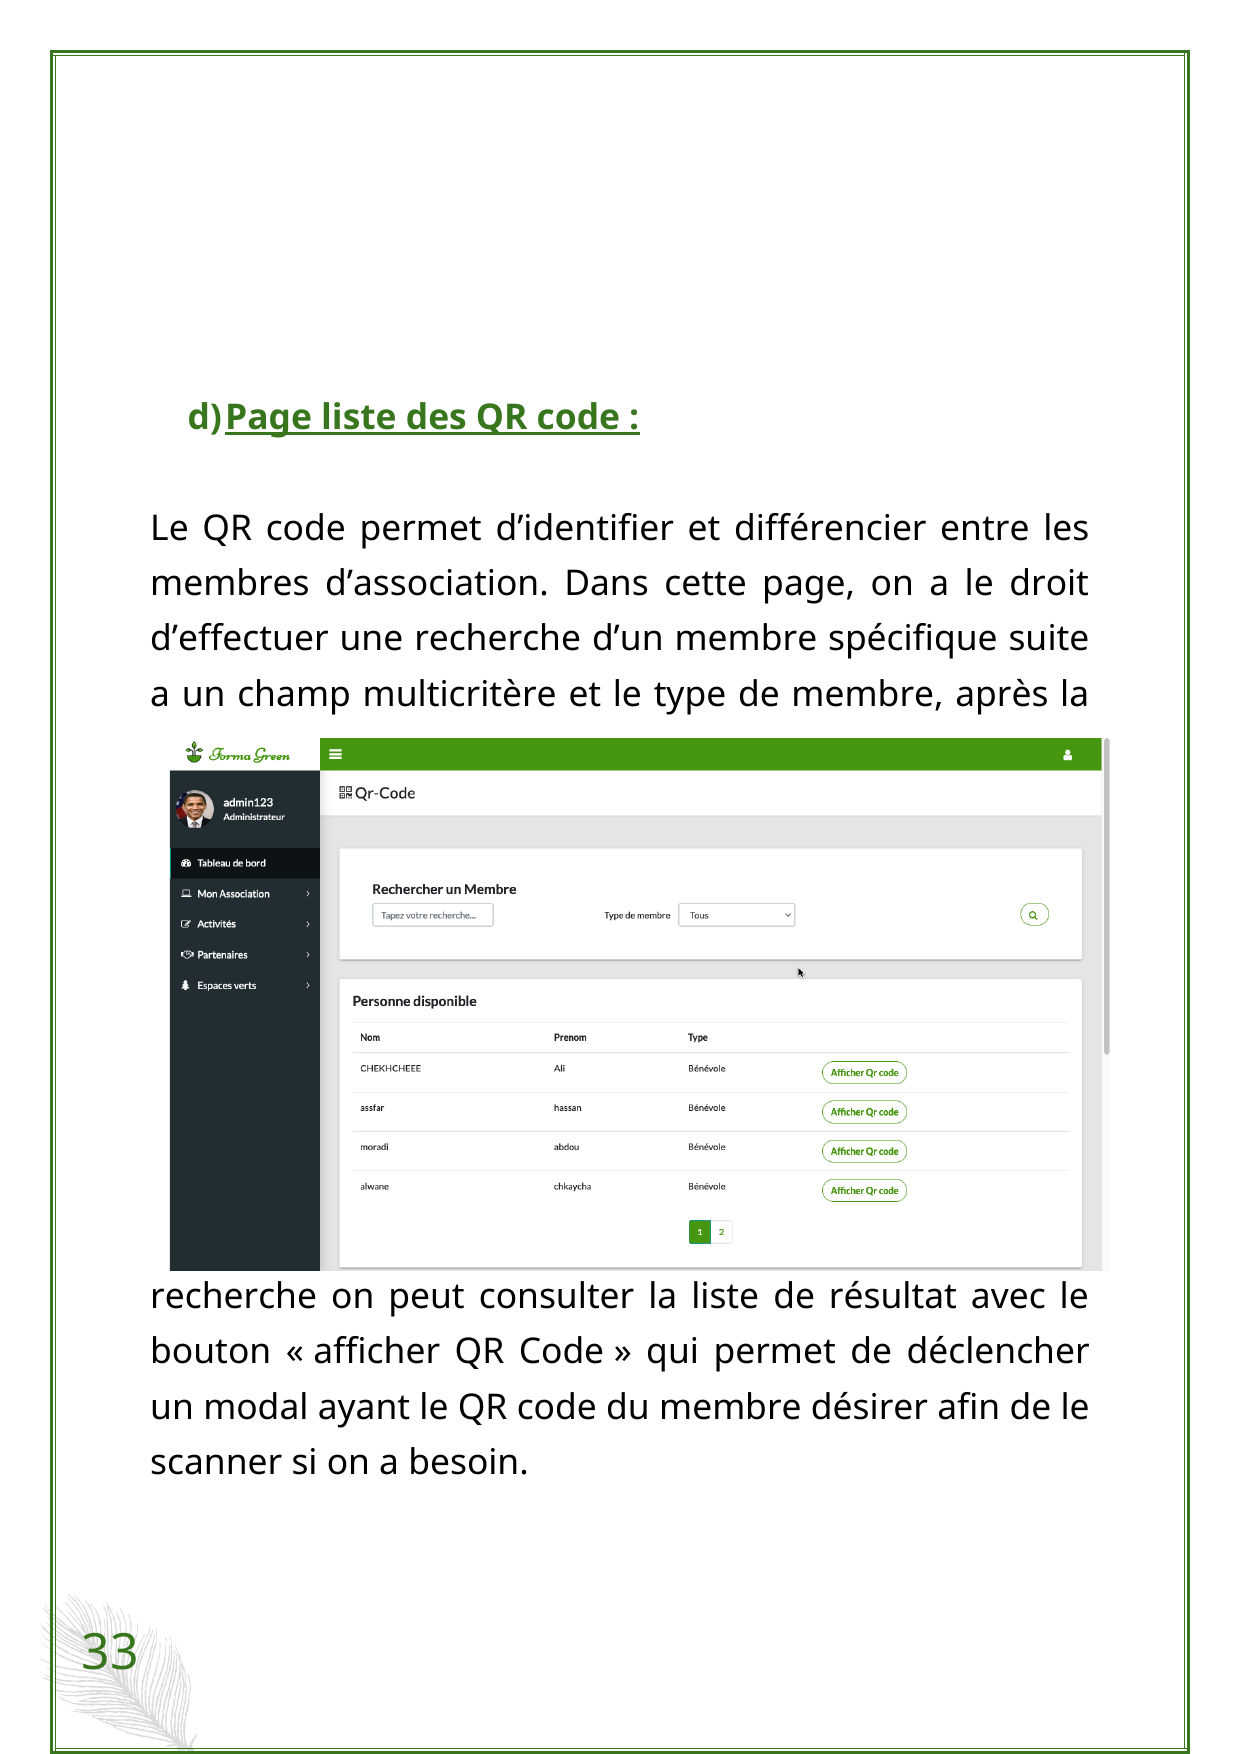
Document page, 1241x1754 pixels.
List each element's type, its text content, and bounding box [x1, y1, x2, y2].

list Page liste des QR code : [187, 391, 1090, 439]
picture [169, 738, 1110, 1271]
